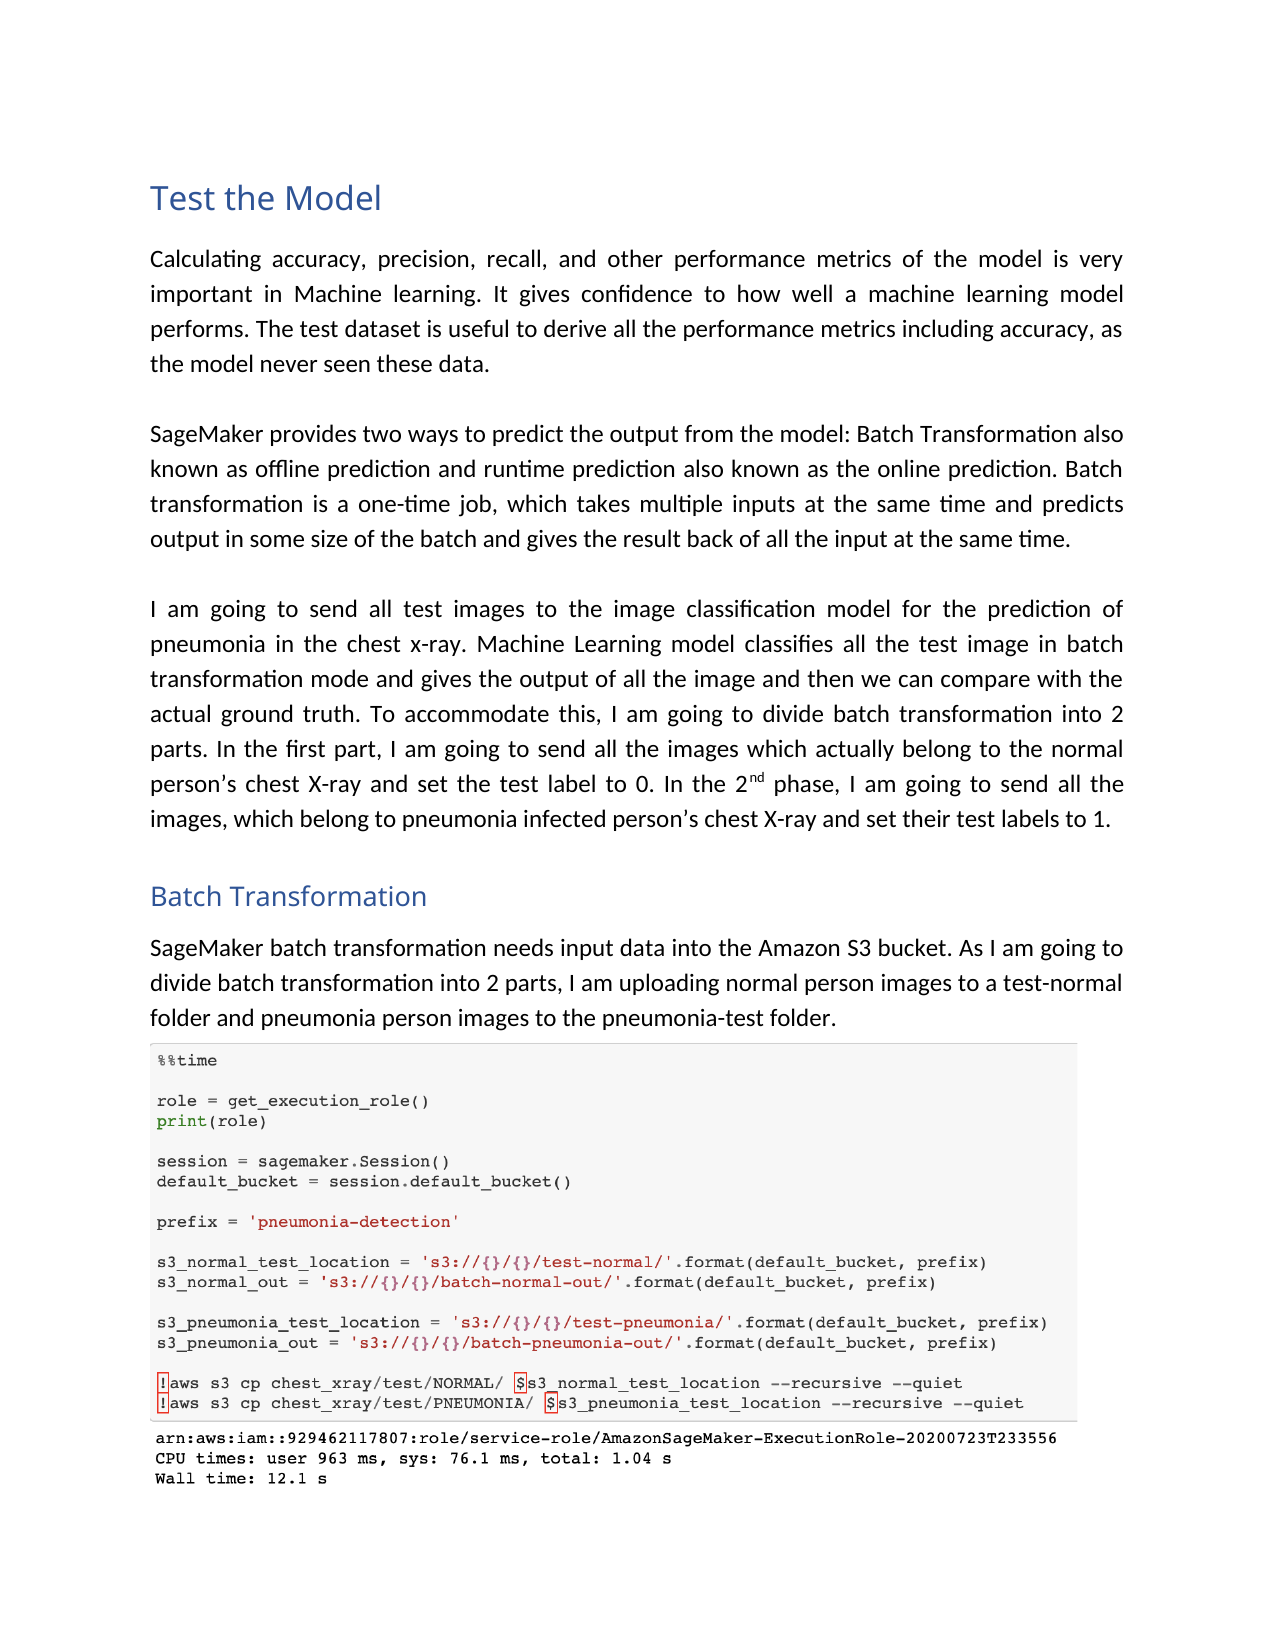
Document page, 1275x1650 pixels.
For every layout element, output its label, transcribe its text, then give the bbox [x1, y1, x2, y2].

picture [150, 1037, 1078, 1498]
subtitle Test the Model [150, 175, 1125, 220]
subtitle Batch Transformation [150, 877, 1125, 914]
text Calculating accuracy, precision, recall, and other performance metrics of the model is very important in Machine learning. It gives confidence to how well a machine learning model performs. The test dataset is useful to derive all the performance metrics including accuracy, as the model never seen these data. [150, 243, 1125, 379]
text SageMaker provides two ways to predict the output from the model: Batch Transformation also known as offline prediction and runtime prediction also known as the online prediction. Batch transformation is a one-time job, which takes multiple inputs at the same time and predicts output in some size of the batch and gives the result back of all the input at the same time. [150, 418, 1125, 554]
text I am going to send all test images to the image classification model for the prediction of pneumonia in the chest x-ray. Machine Learning model classifies all the test image in batch transformation mode and gives the output of all the image and then we can compare with the actual ground truth. To accommodate this, I am going to divide batch transformation into 2 parts. In the first part, I am going to send all the images which actually belong to the normal person’s chest X-ray and set the test label to 0. In the 2nd phase, I am going to send all the images, which belong to pneumonia infected person’s chest X-ray and set their test labels to 1. [150, 593, 1125, 834]
text SageMaker batch transformation needs input data into the Amazon S3 bucket. As I am going to divide batch transformation into 2 parts, I am uploading normal person images to a test-normal folder and pneumonia person images to the pneumonia-test folder. [150, 933, 1125, 1033]
